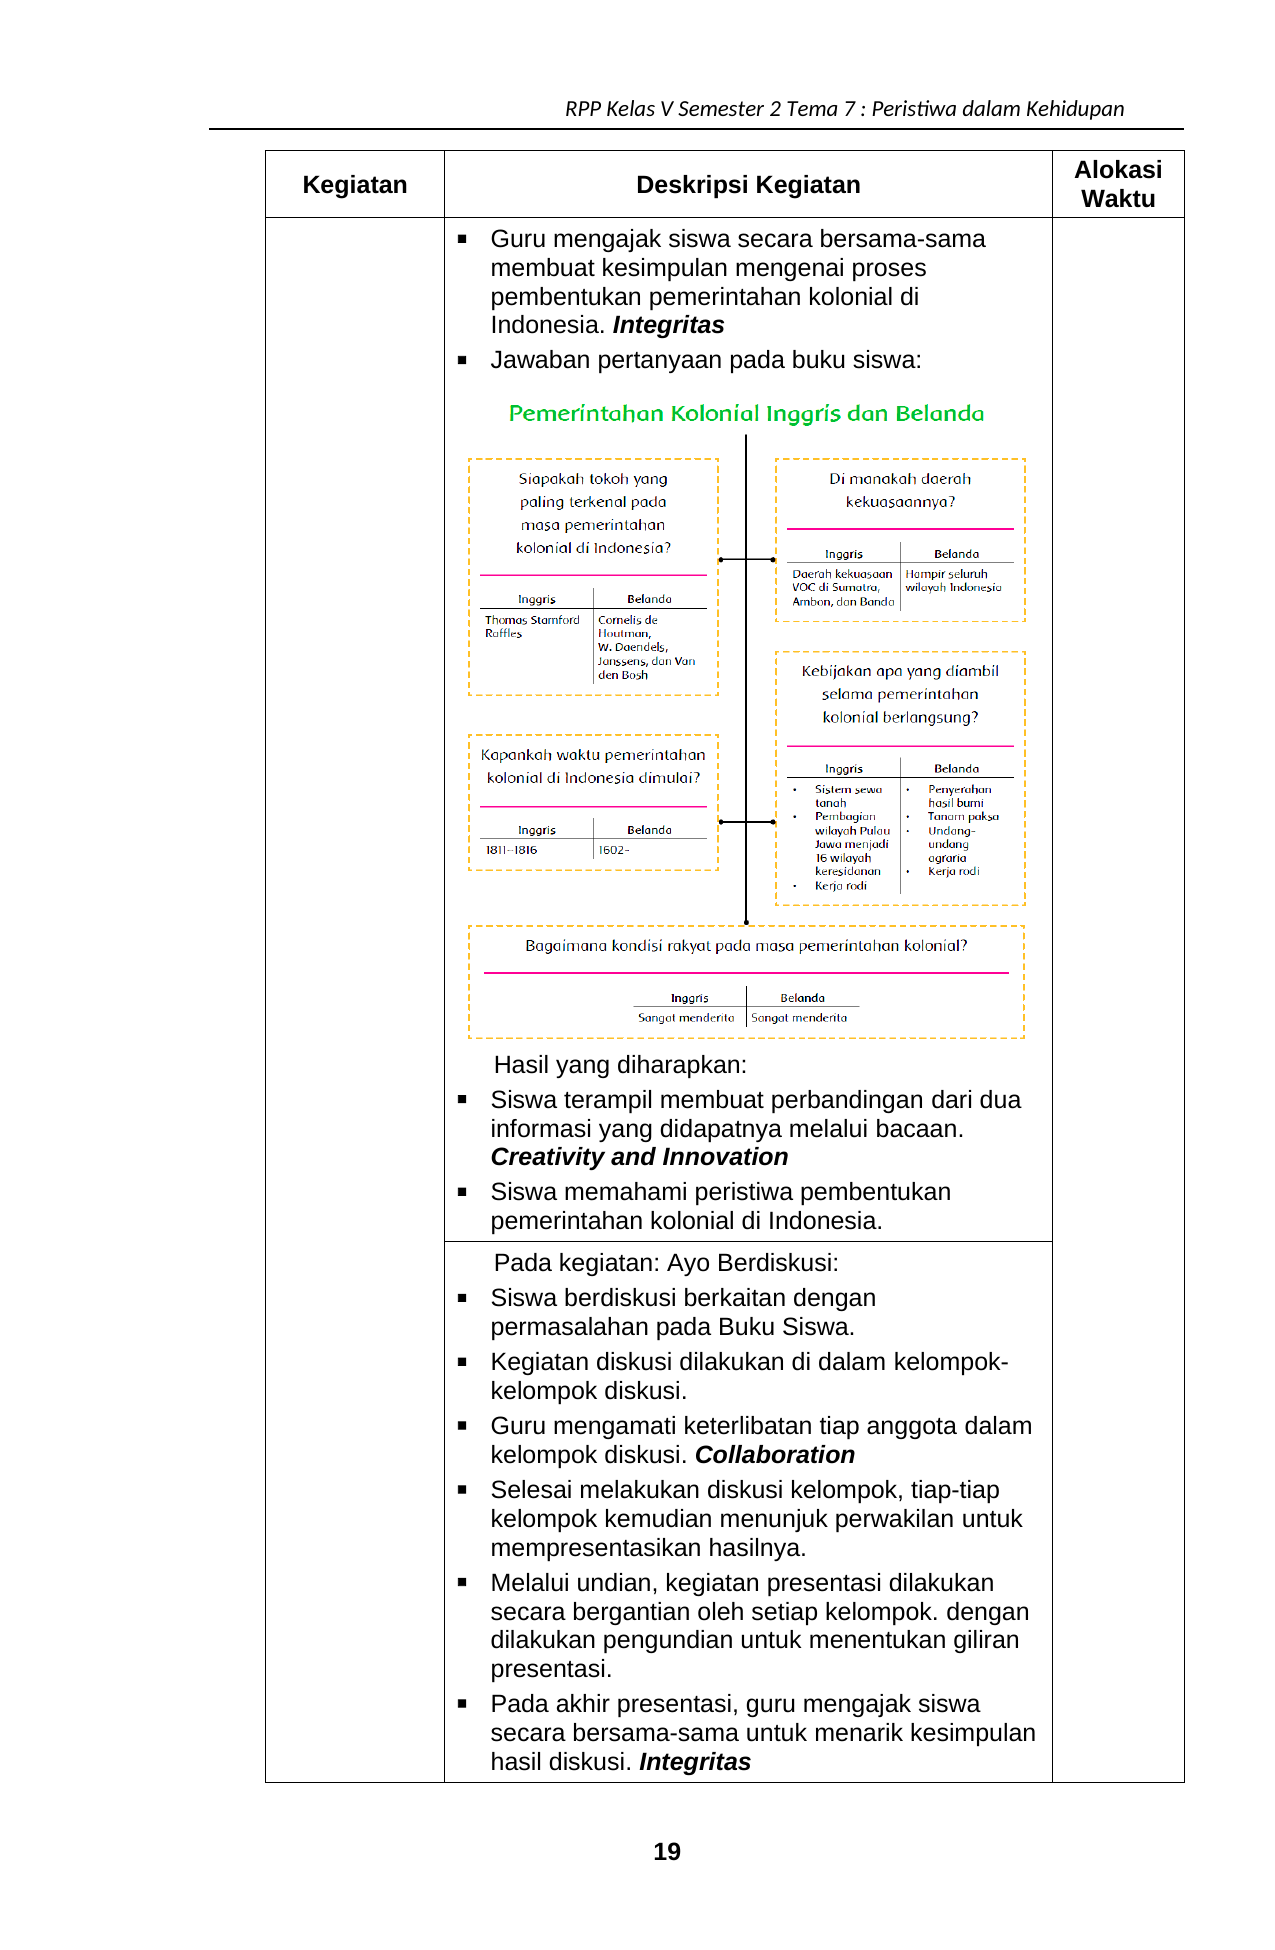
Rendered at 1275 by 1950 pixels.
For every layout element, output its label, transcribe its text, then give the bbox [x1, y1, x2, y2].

table_header Kegiatan [266, 151, 444, 217]
table_header Alokasi Waktu [1053, 151, 1184, 217]
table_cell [445, 218, 1052, 1241]
table_header Deskripsi Kegiatan [445, 151, 1052, 217]
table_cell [445, 1242, 1052, 1782]
